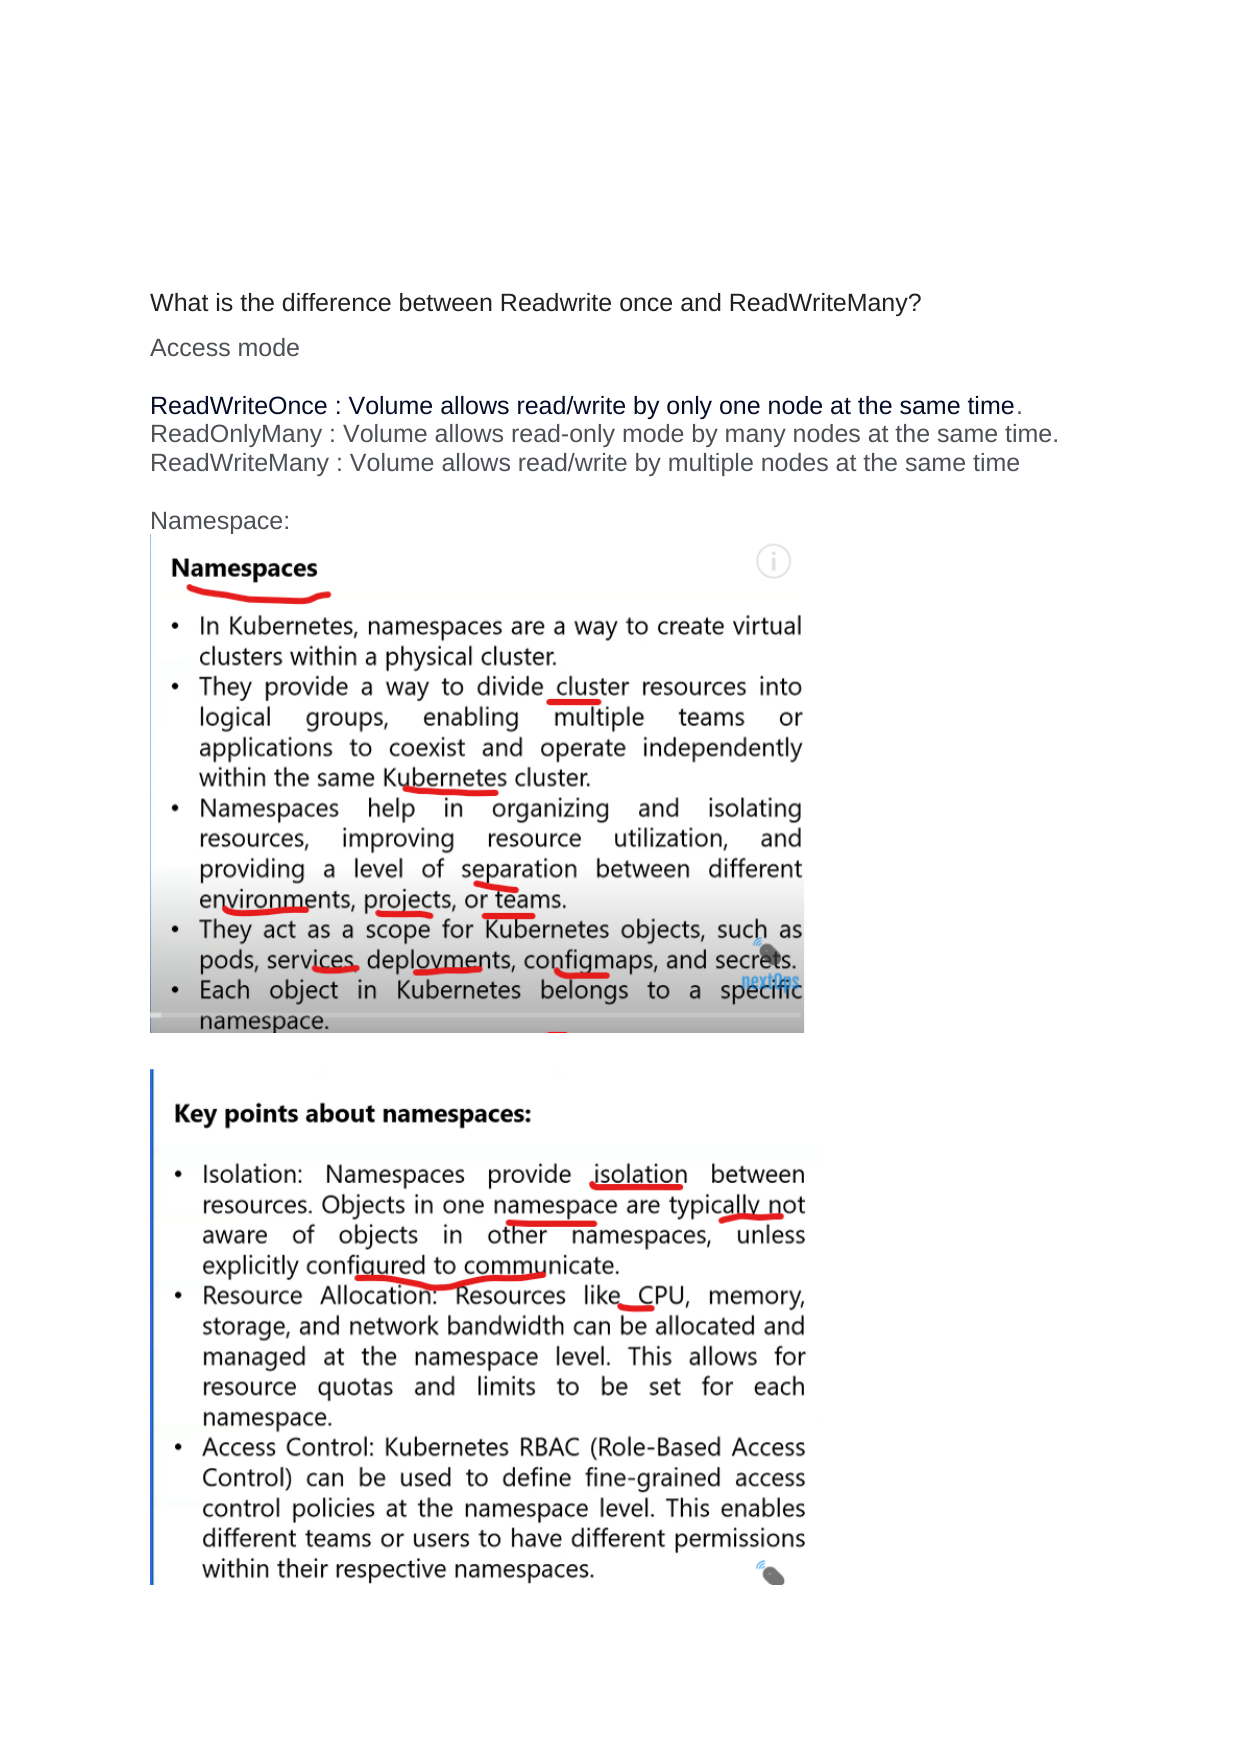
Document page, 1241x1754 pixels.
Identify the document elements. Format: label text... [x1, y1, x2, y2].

text Namespace: [150, 506, 1090, 534]
text Access mode ReadWriteOnce : Volume allows read/write by only one node at the same time. ReadOnlyMany : Volume allows read-only mode by many nodes at the same time. ReadWriteMany : Volume allows read/write by multiple nodes at the same time [150, 333, 1090, 477]
picture [150, 534, 805, 1033]
text What is the difference between Readwrite once and ReadWriteMany? [150, 288, 1090, 316]
picture [150, 1064, 829, 1585]
